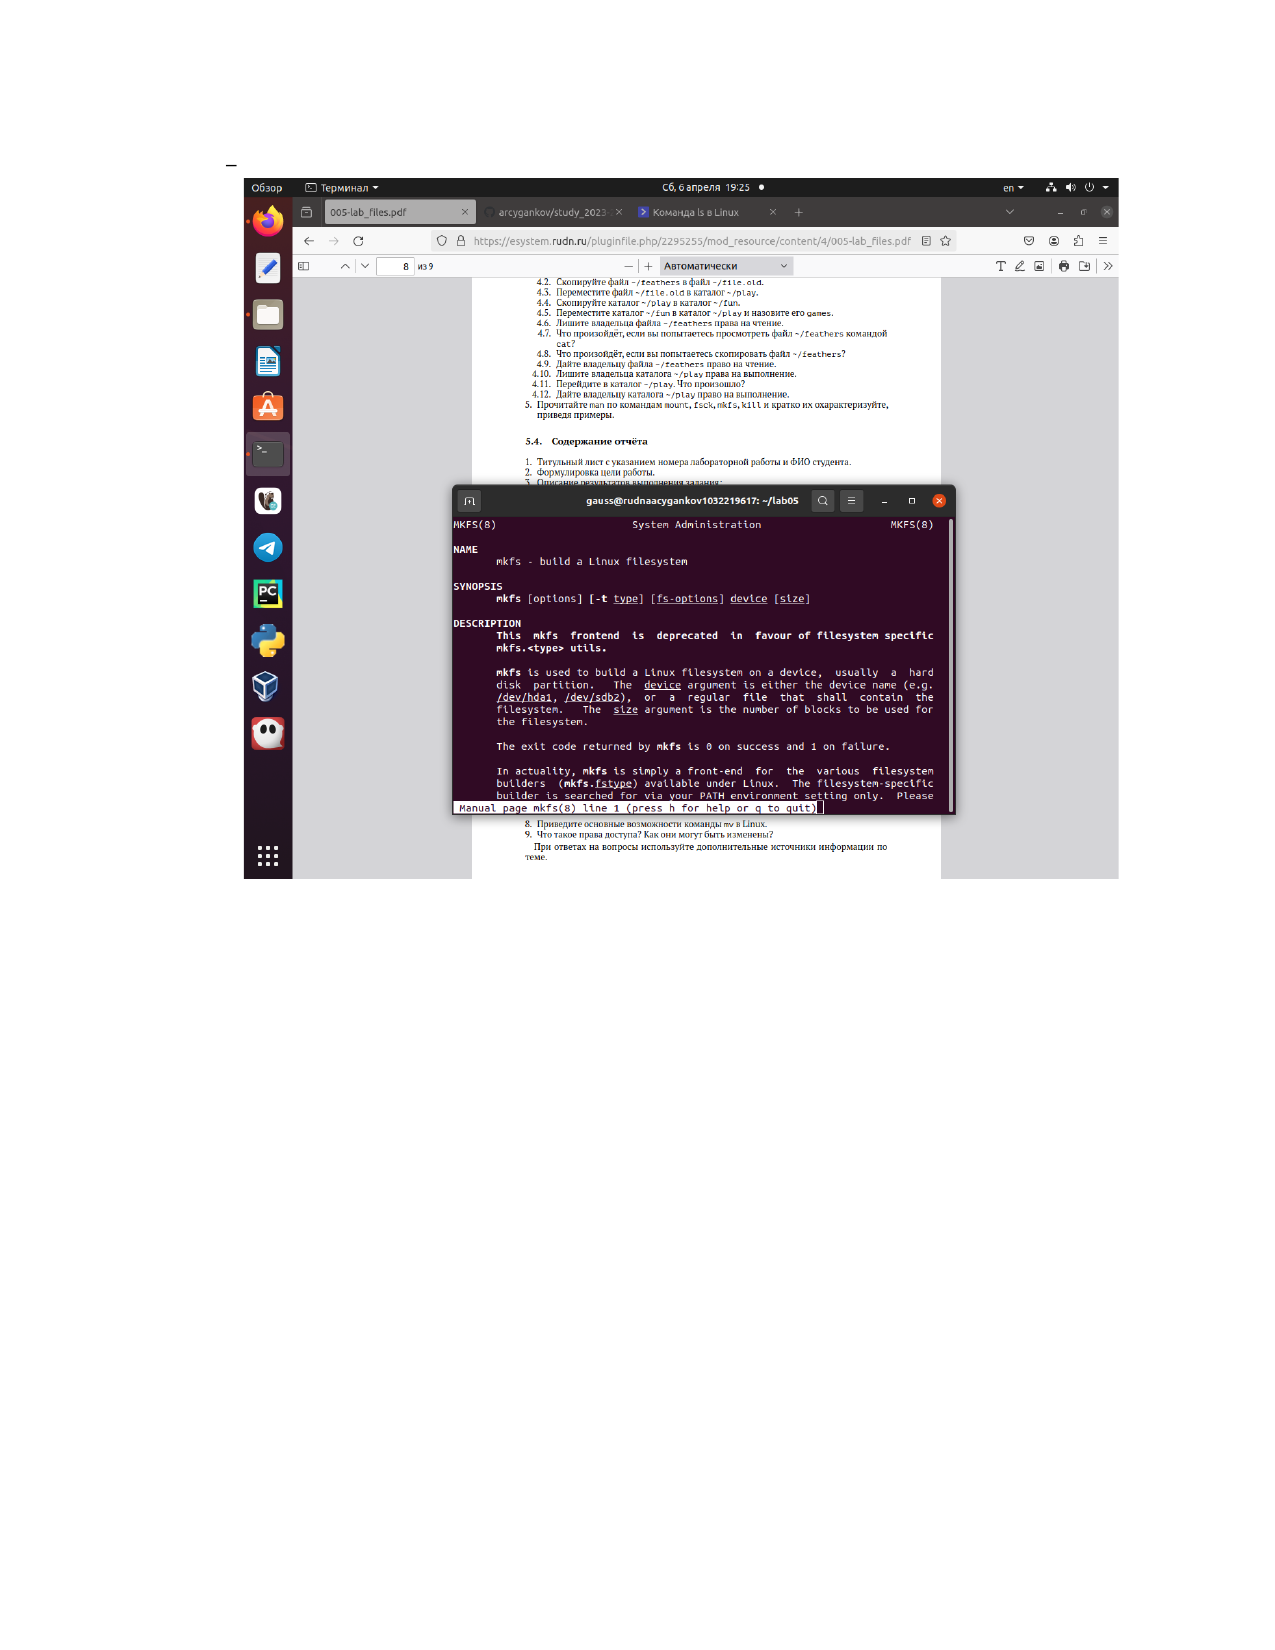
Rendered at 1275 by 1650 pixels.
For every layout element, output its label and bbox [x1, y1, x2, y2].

picture [243, 178, 1119, 879]
